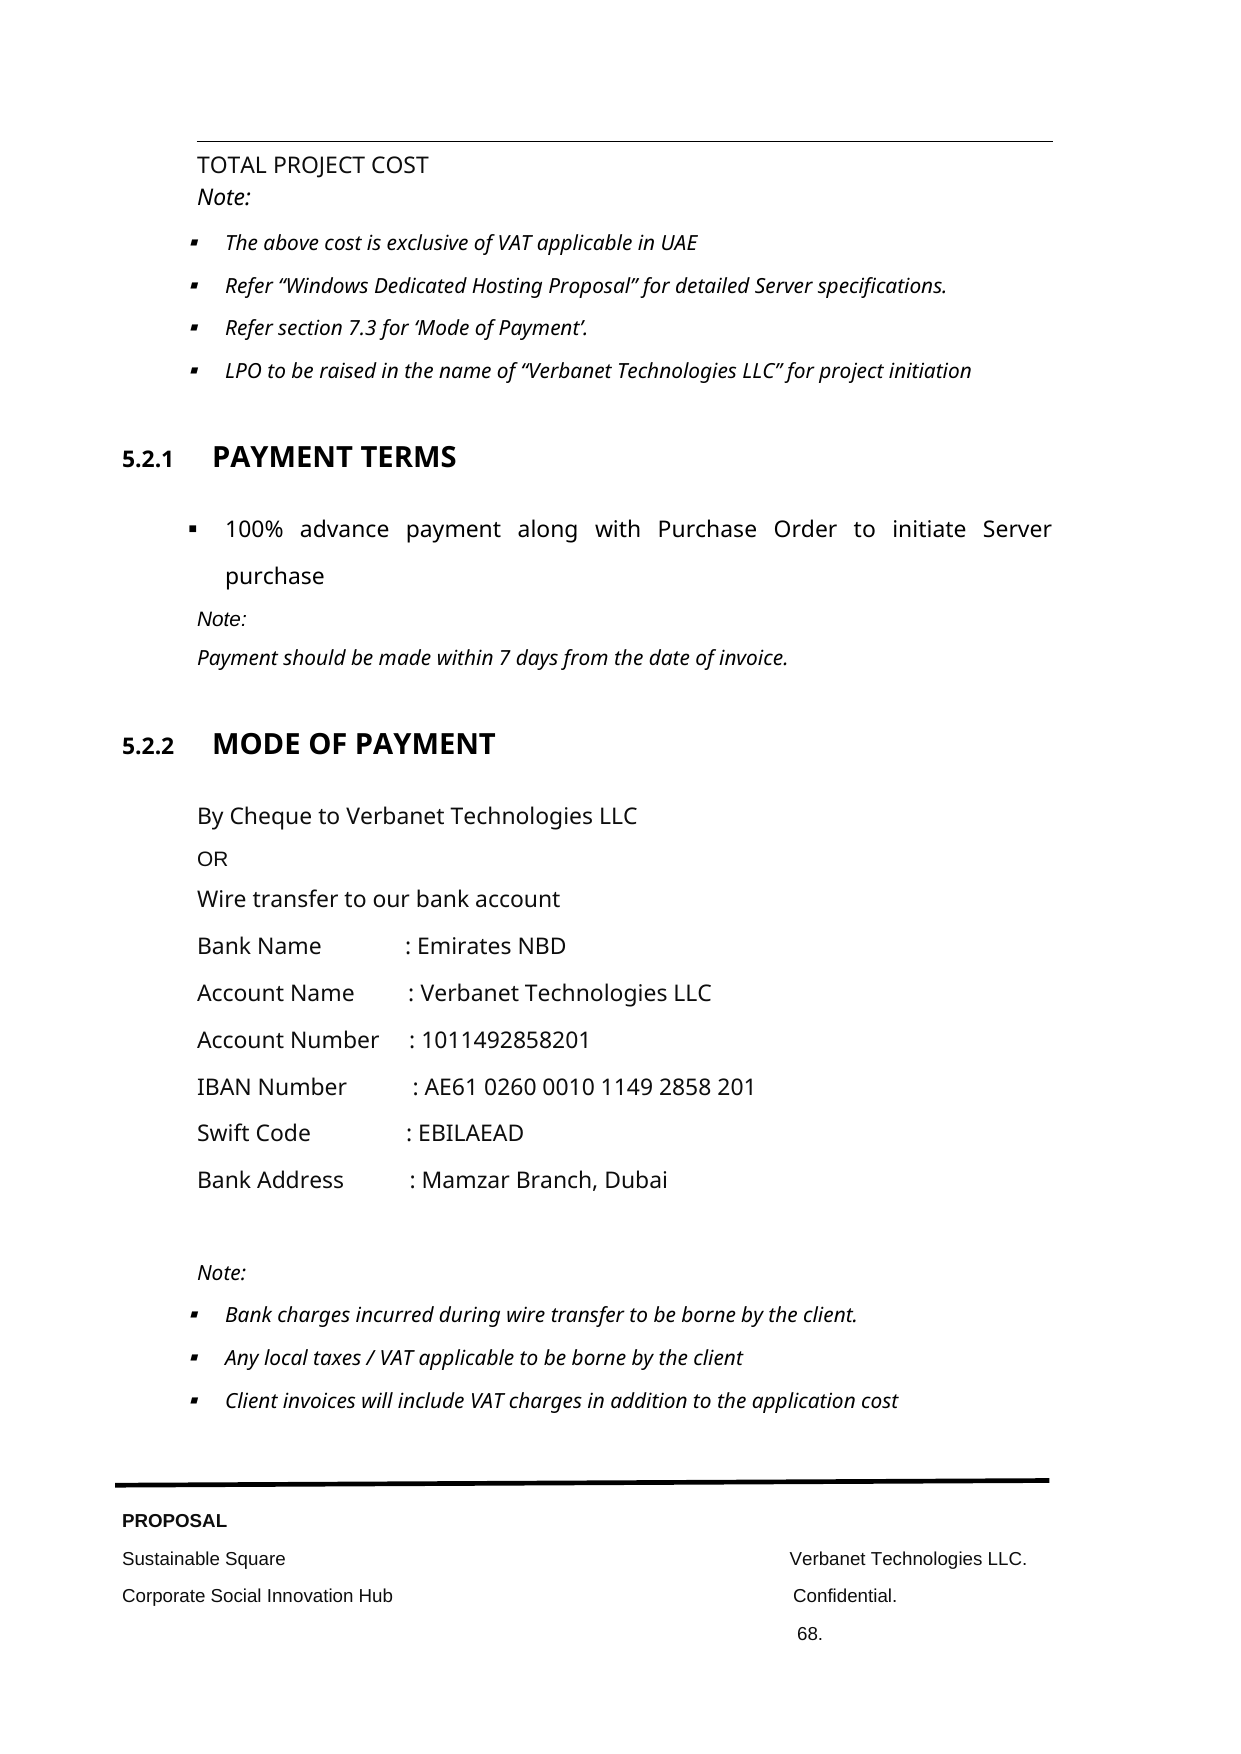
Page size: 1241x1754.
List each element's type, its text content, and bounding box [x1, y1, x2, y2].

list 100% advance payment along with Purchase Order to initiate Server purchase [187, 513, 1053, 591]
subtitle MODE OF PAYMENT [122, 723, 1053, 763]
list Refer “Windows Dedicated Hosting Proposal” for detailed Server specifications. [187, 271, 1053, 299]
text By Cheque to Verbanet Technologies LLC [122, 800, 1053, 831]
text Note: [122, 607, 1053, 631]
text Account Name : Verbanet Technologies LLC [122, 977, 1053, 1008]
list Bank charges incurred during wire transfer to be borne by the client. [187, 1301, 1053, 1329]
list Any local taxes / VAT applicable to be borne by the client [187, 1343, 1053, 1372]
list LPO to be raised in the name of “Verbanet Technologies LLC” for project initiation [187, 356, 1053, 384]
text TOTAL PROJECT COST [197, 142, 1053, 181]
text Wire transfer to our bank account [122, 883, 1053, 914]
text Swift Code : EBILAEAD [122, 1117, 1053, 1149]
list Refer section 7.3 for ‘Mode of Payment’. [187, 313, 1053, 342]
subtitle PAYMENT TERMS [122, 436, 1053, 476]
text IBAN Number : AE61 0260 0010 1149 2858 201 [122, 1071, 1053, 1102]
list Client invoices will include VAT charges in addition to the application cost [187, 1386, 1053, 1414]
text OR [122, 847, 1053, 871]
list Note: [197, 181, 1053, 212]
list The above cost is exclusive of VAT applicable in UAE [187, 228, 1053, 257]
list Note: [197, 1258, 1053, 1286]
text Bank Address : Mamzar Branch, Dubai [122, 1164, 1053, 1196]
text Account Number : 1011492858201 [122, 1024, 1053, 1055]
text Bank Name : Emirates NBD [197, 930, 1053, 961]
text Payment should be made within 7 days from the date of invoice. [122, 643, 1053, 671]
